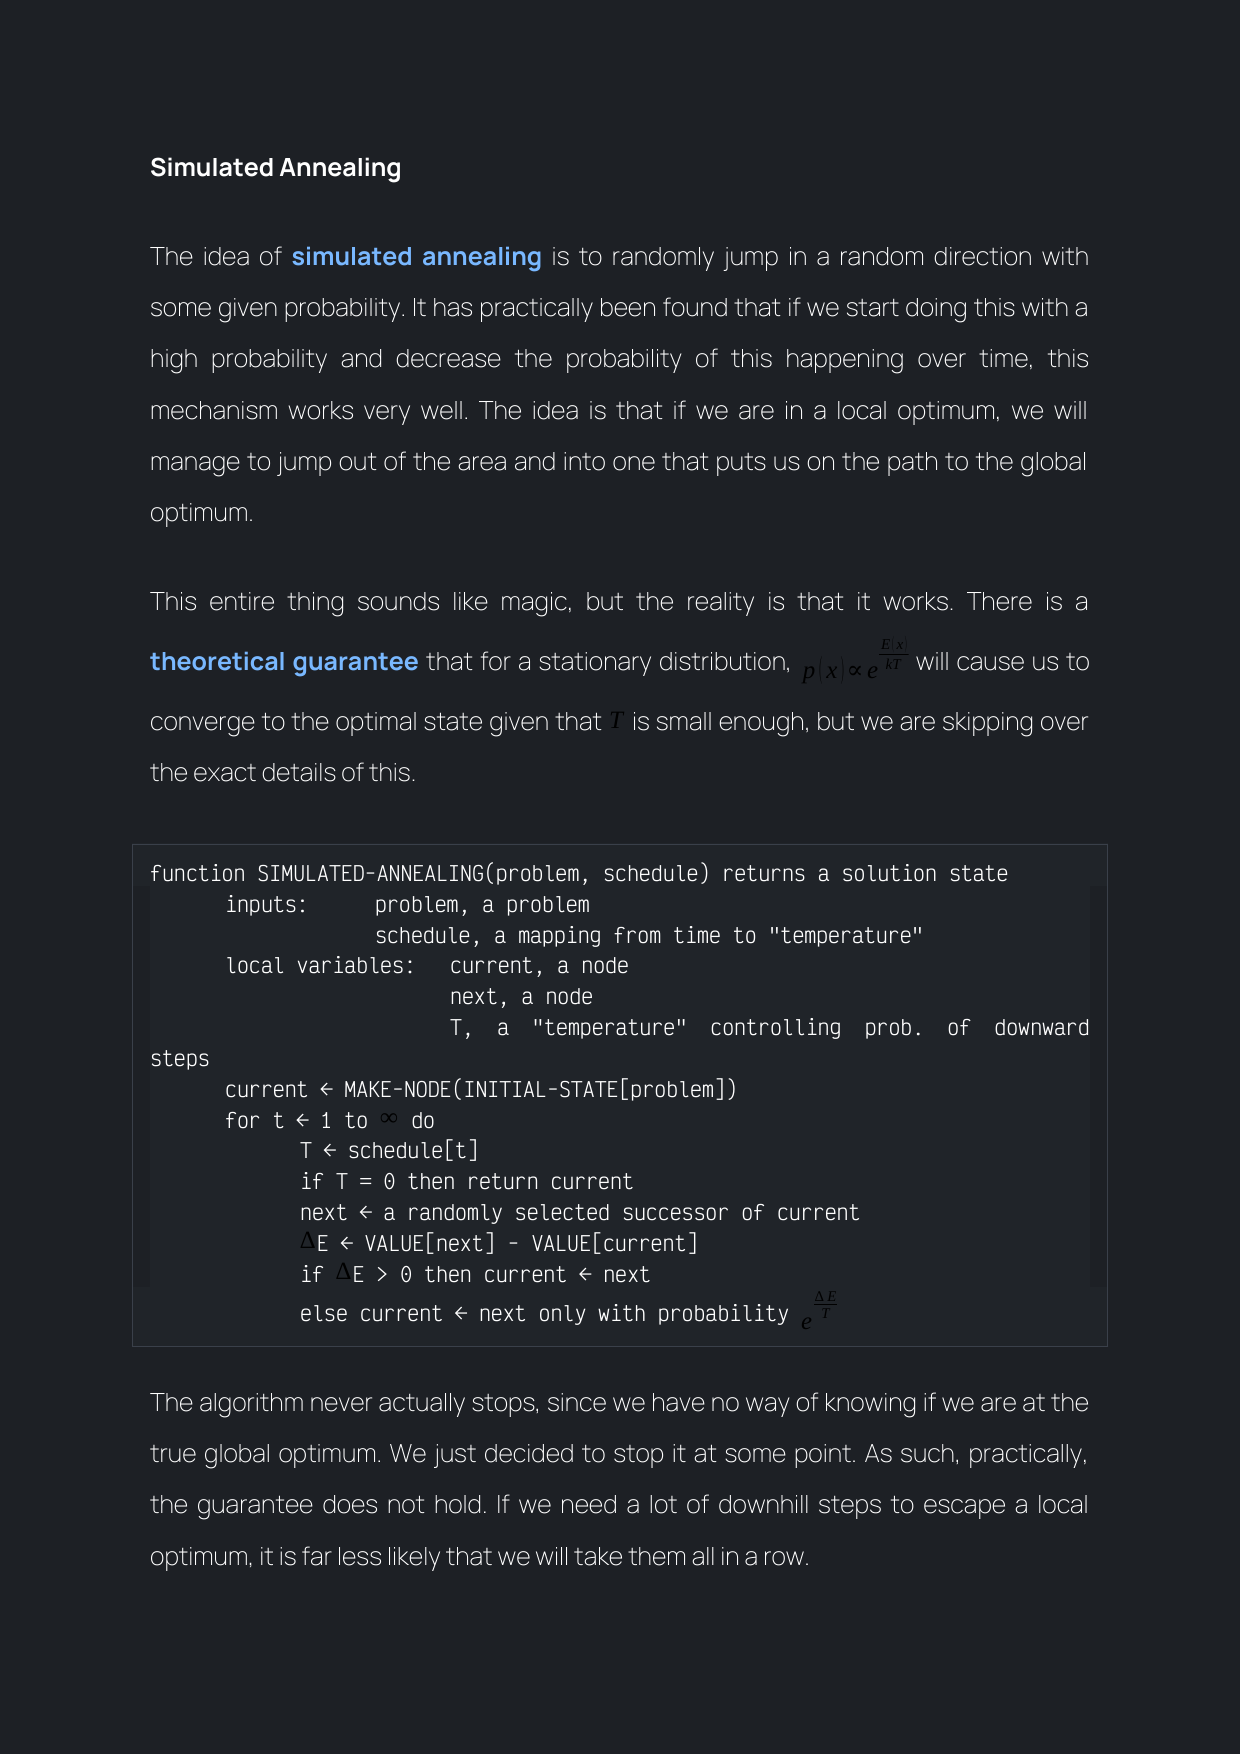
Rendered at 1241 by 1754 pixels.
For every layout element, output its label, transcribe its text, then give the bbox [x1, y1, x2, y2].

text local variables: current, a node [150, 948, 1090, 979]
subtitle Simulated Annealing [150, 150, 1090, 184]
text for t ← 1 to do [150, 1102, 1090, 1133]
text This entire thing sounds like magic, but the reality is that it works. There is a theoretical guarantee that for a stationary distribution, will cause us to converge to the optimal state given that is small enough, but we are skipping over the exact details of this. [150, 584, 1090, 789]
text if E > 0 then current ← next [150, 1256, 1090, 1275]
text E ← VALUE[next] - VALUE[current] [150, 1226, 1090, 1256]
text next ← a randomly selected successor of current [150, 1195, 1090, 1226]
text current ← MAKE-NODE(INITIAL-STATE[problem]) [150, 1071, 1090, 1102]
text schedule, a mapping from time to "temperature" [150, 917, 1090, 948]
text inputs: problem, a problem [150, 886, 1090, 917]
text T, a "temperature" controlling prob. of downward steps [150, 1010, 1090, 1071]
text T ← schedule[t] [150, 1133, 1090, 1164]
text The idea of simulated annealing is to randomly jump in a random direction with some given probability. It has practically been found that if we start doing this with a high probability and decrease the probability of this happening over time, this mechanism works very well. The idea is that if we are in a local optimum, we will manage to jump out of the area and into one that puts us on the path to the global optimum. [150, 239, 1090, 529]
text next, a node [150, 979, 1090, 1010]
text if T = 0 then return current [150, 1164, 1090, 1195]
text The algorithm never actually stops, since we have no way of knowing if we are at the true global optimum. We just decided to stop it at some point. As such, practically, the guarantee does not hold. If we need a lot of downhill steps to escape a local optimum, it is far less likely that we will take them all in a row. [150, 1385, 1090, 1573]
text else current ← next only with probability [133, 1275, 1107, 1346]
text function SIMULATED-ANNEALING(problem, schedule) returns a solution state [133, 845, 1107, 886]
